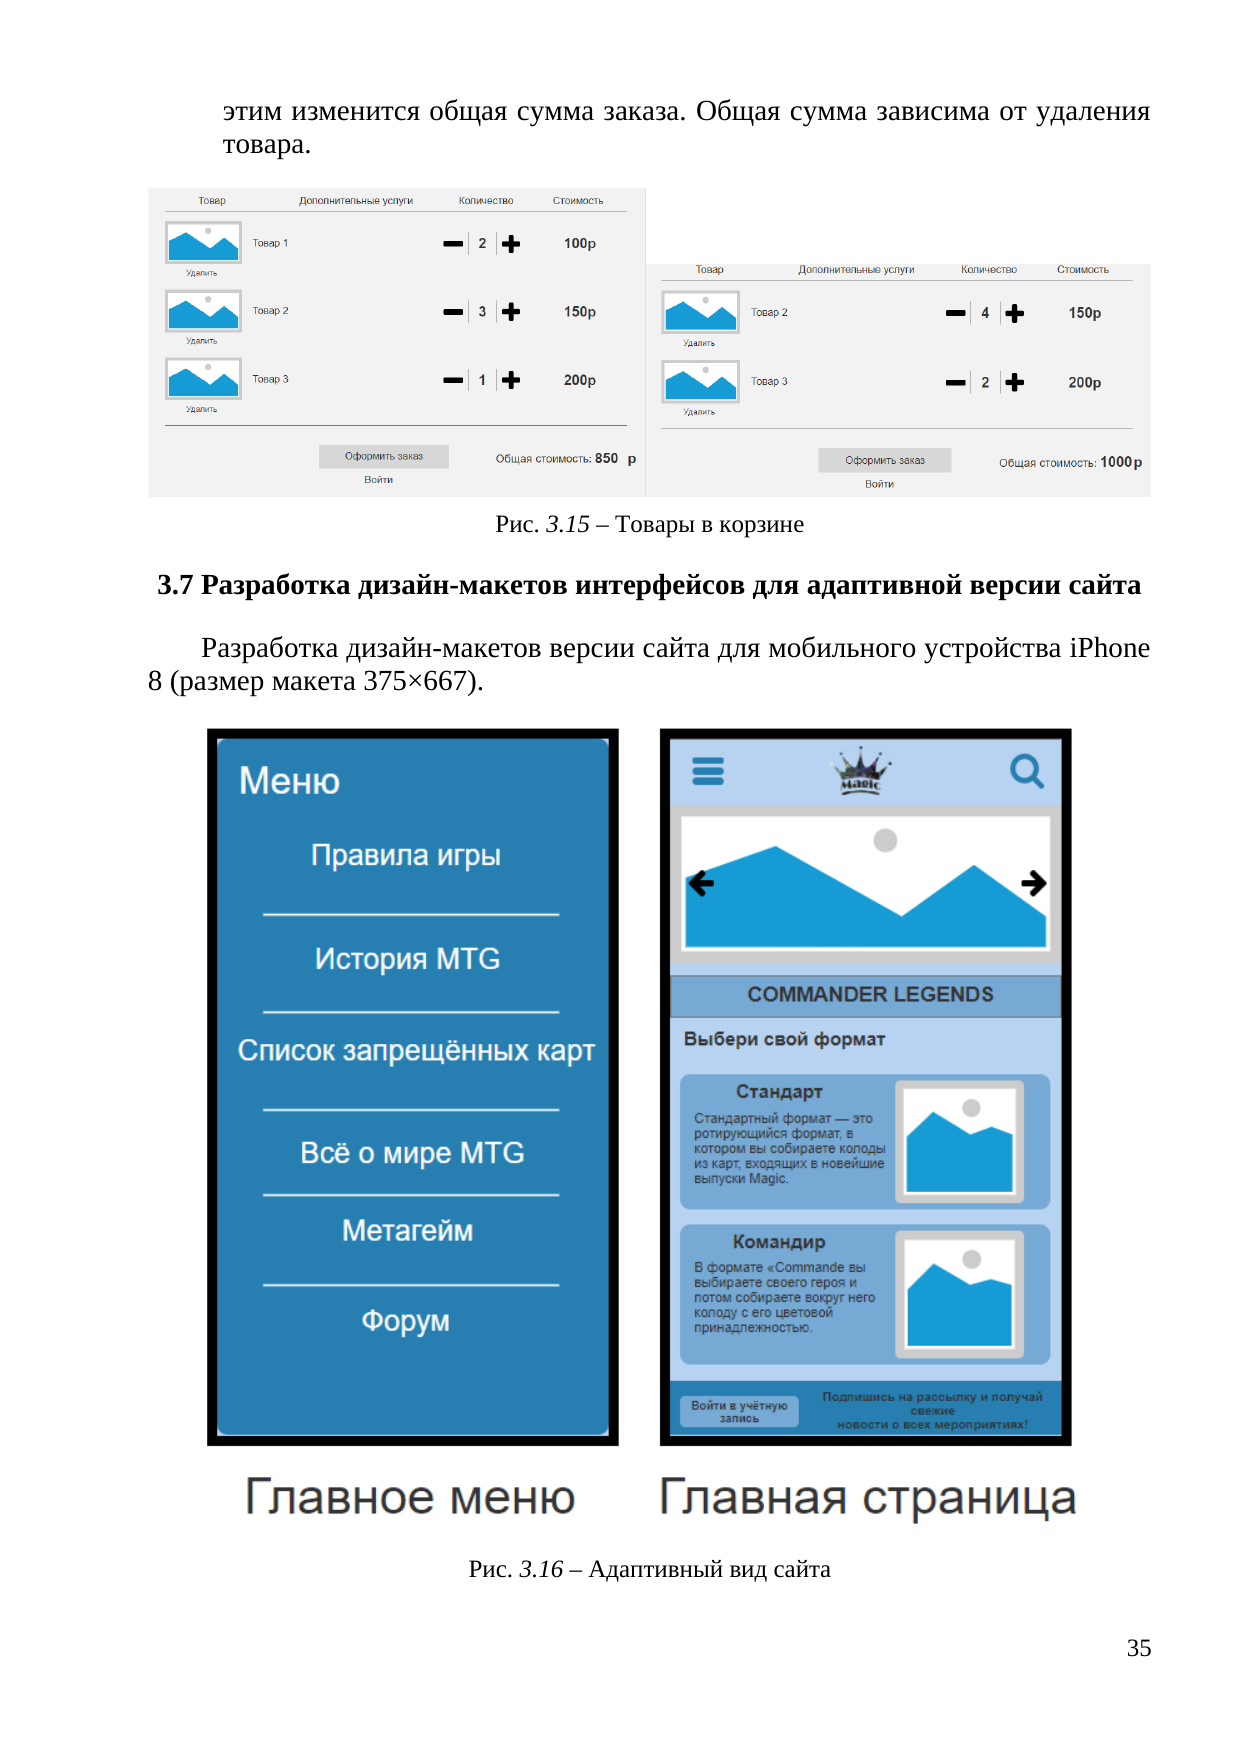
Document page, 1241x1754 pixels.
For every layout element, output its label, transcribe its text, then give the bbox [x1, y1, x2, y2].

text Разработка дизайн-макетов версии сайта для мобильного устройства iPhone 8 (размер макета 375×667). [148, 630, 1152, 697]
text Рис. 3.16 – Адаптивный вид сайта [148, 1554, 1152, 1583]
list Рис. 3.15 – Товары в корзине [148, 509, 1152, 538]
picture [148, 188, 1151, 497]
picture [201, 726, 1098, 1525]
list Разработка дизайн-макетов интерфейсов для адаптивной версии сайта [148, 567, 1152, 601]
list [223, 93, 1152, 160]
